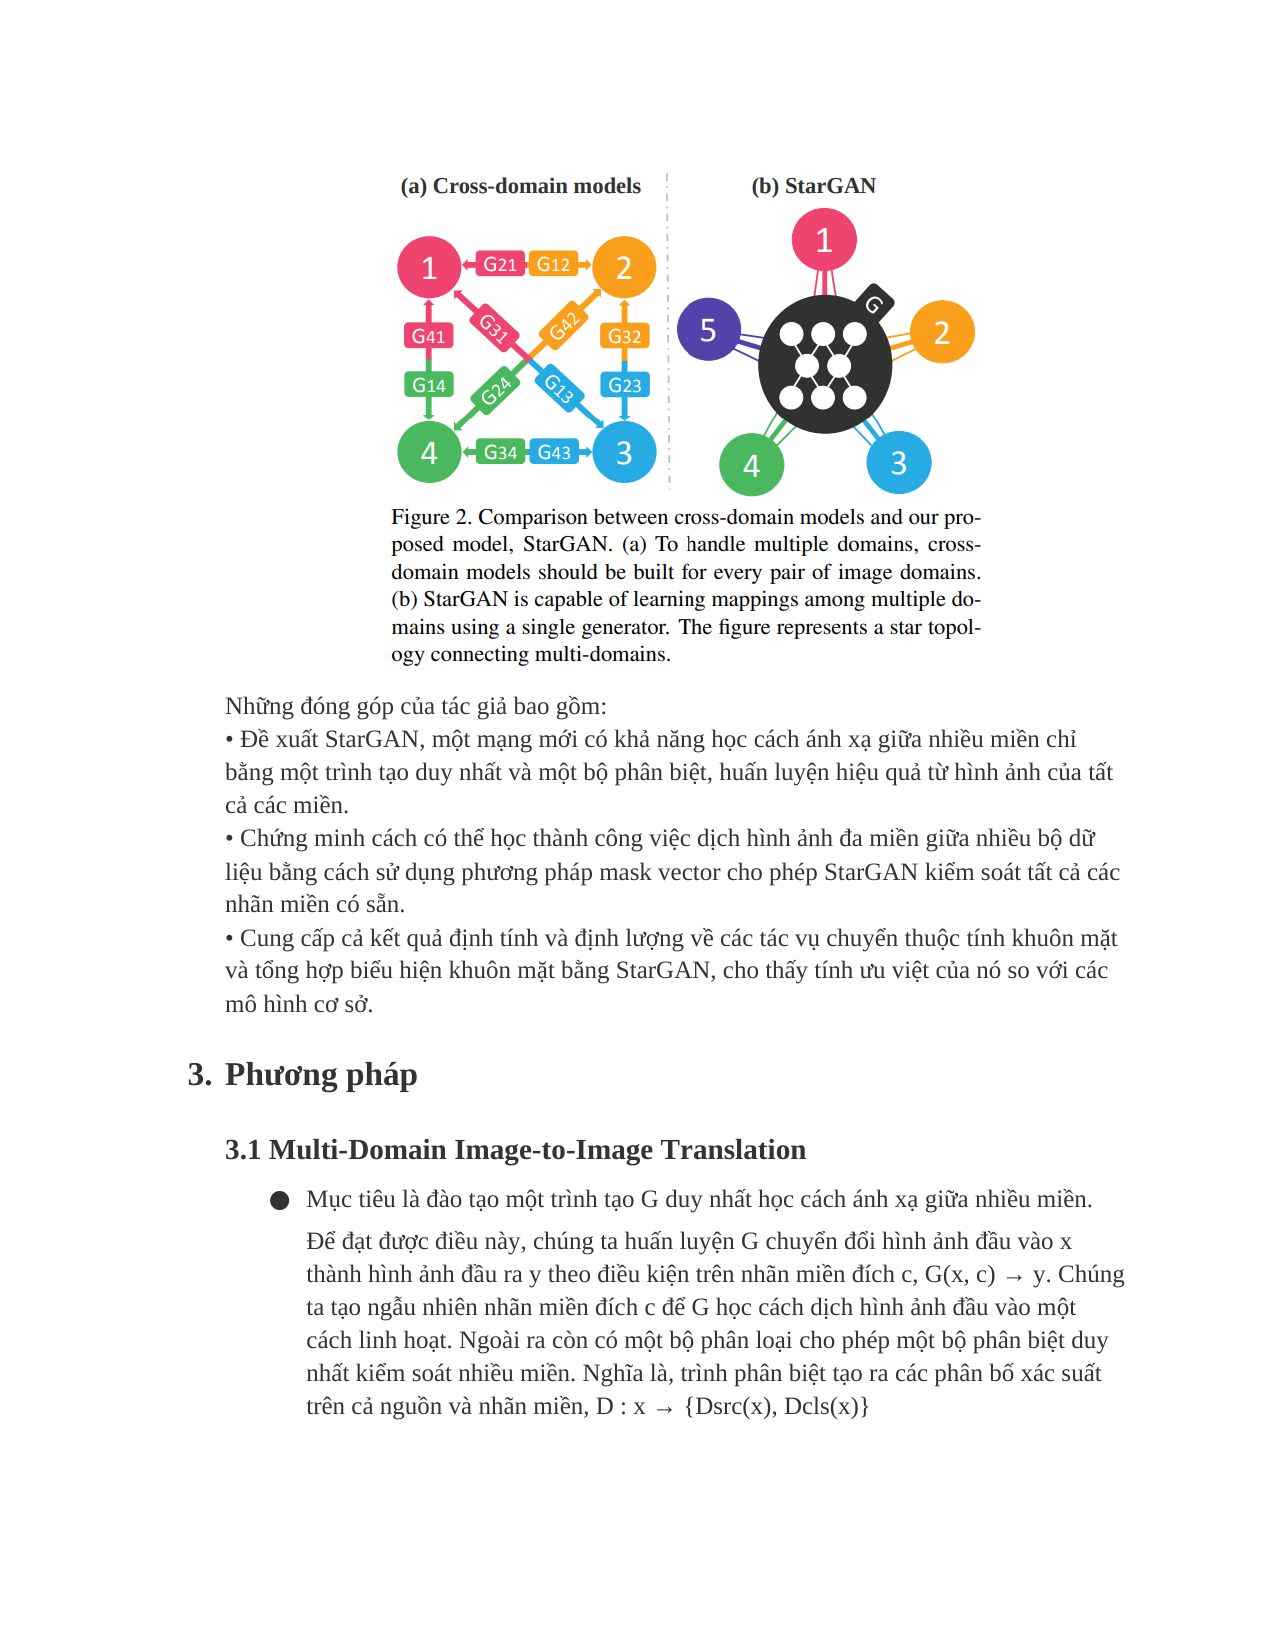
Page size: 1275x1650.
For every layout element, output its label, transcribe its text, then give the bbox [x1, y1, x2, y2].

list Phương pháp [187, 1055, 1125, 1093]
text • Cung cấp cả kết quả định tính và định lượng về các tác vụ chuyển thuộc tính khuôn mặt và tổng hợp biểu hiện khuôn mặt bằng StarGAN, cho thấy tính ưu việt của nó so với các mô hình cơ sở. [225, 923, 1125, 1017]
text Những đóng góp của tác giả bao gồm: [225, 691, 1125, 720]
text • Đề xuất StarGAN, một mạng mới có khả năng học cách ánh xạ giữa nhiều miền chỉ bằng một trình tạo duy nhất và một bộ phân biệt, huấn luyện hiệu quả từ hình ảnh của tất cả các miền. [225, 724, 1125, 819]
list Multi-Domain Image-to-Image Translation [225, 1132, 1125, 1165]
list Mục tiêu là đào tạo một trình tạo G duy nhất học cách ánh xạ giữa nhiều miền. Để đạt được điều này, chúng ta huấn luyện G chuyển đổi hình ảnh đầu vào x thành hình ảnh đầu ra y theo điều kiện trên nhãn miền đích c, G(x, c) → y. Chúng ta tạo ngẫu nhiên nhãn miền đích c để G học cách dịch hình ảnh đầu vào một cách linh hoạt. Ngoài ra còn có một bộ phân loại cho phép một bộ phân biệt duy nhất kiểm soát nhiều miền. Nghĩa là, trình phân biệt tạo ra các phân bố xác suất trên cả nguồn và nhãn miền, D : x → {Dsrc(x), Dcls(x)} [269, 1170, 1125, 1420]
text • Chứng minh cách có thể học thành công việc dịch hình ảnh đa miền giữa nhiều bộ dữ liệu bằng cách sử dụng phương pháp mask vector cho phép StarGAN kiểm soát tất cả các nhãn miền có sẵn. [225, 823, 1125, 918]
picture [375, 150, 1003, 688]
